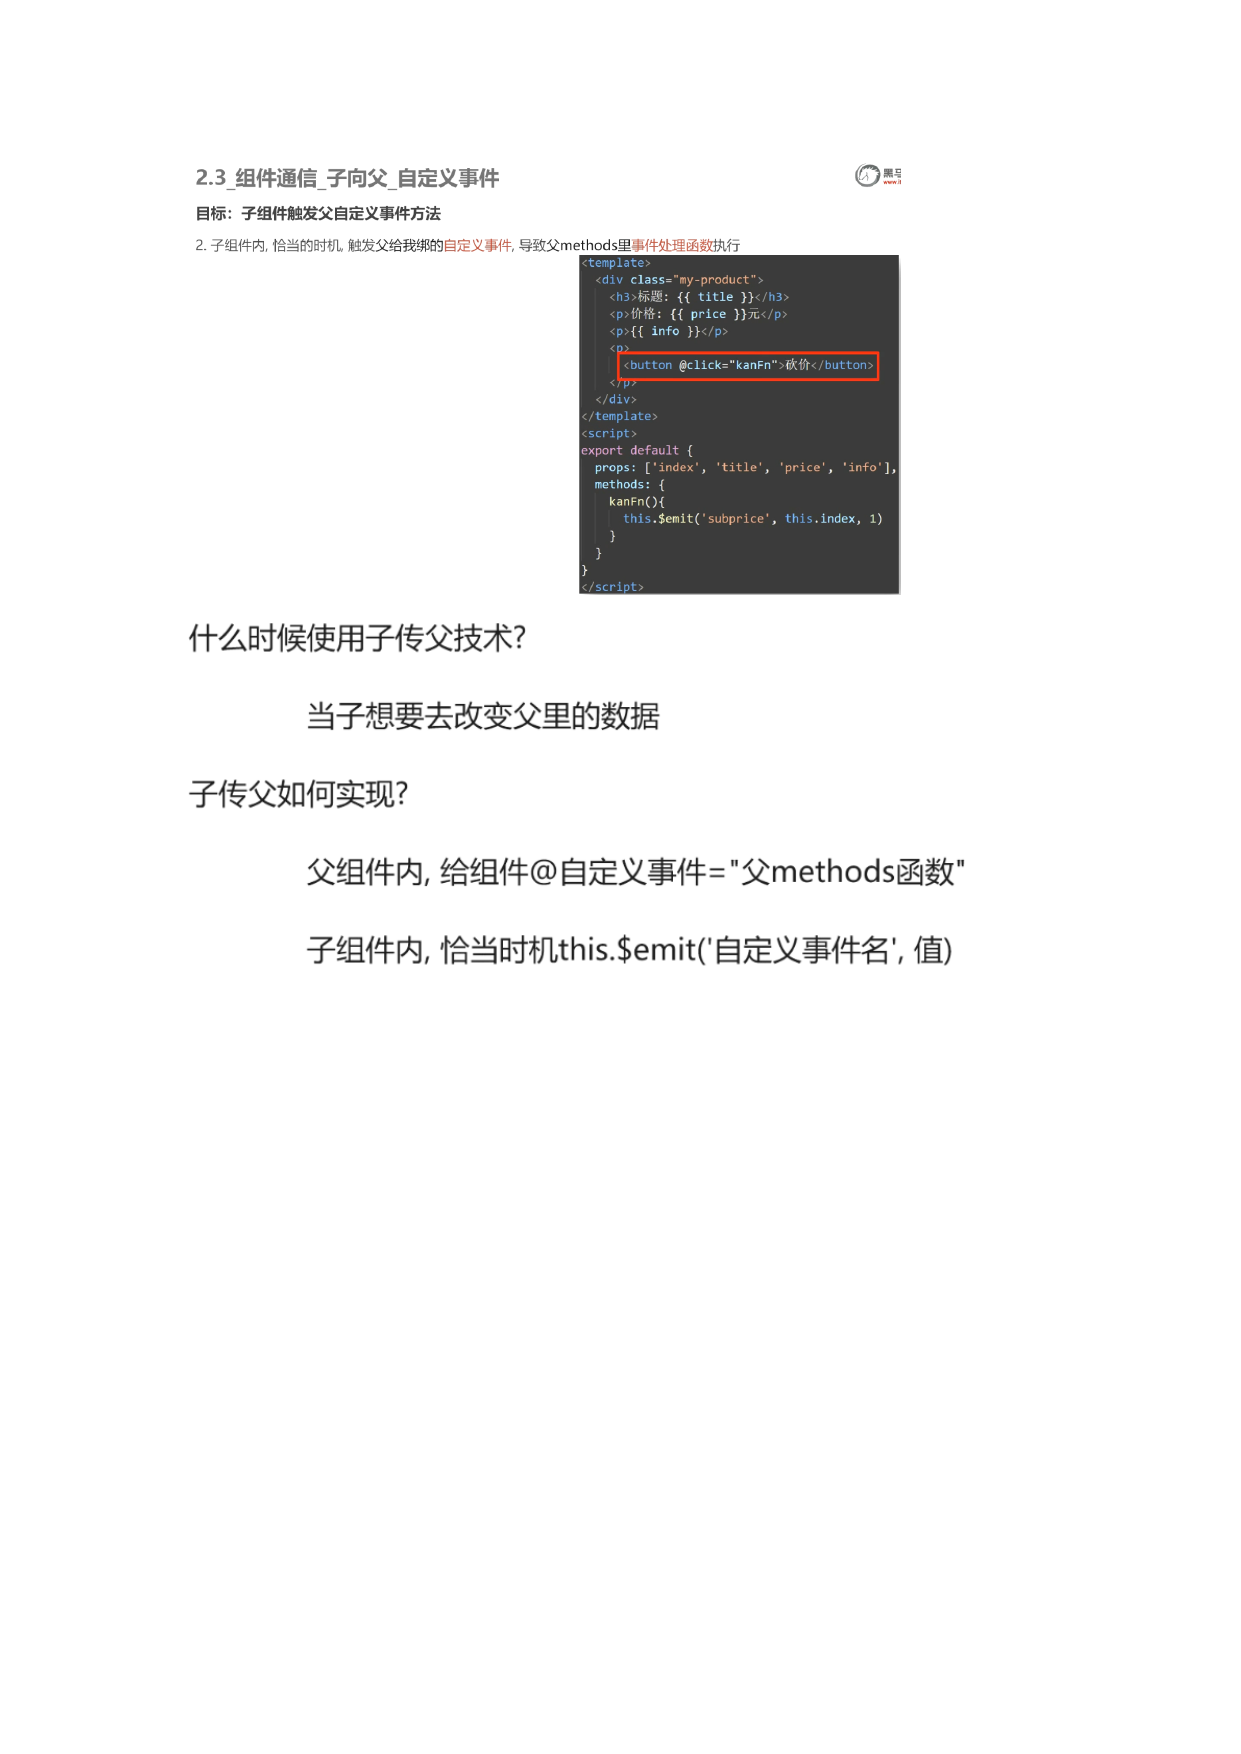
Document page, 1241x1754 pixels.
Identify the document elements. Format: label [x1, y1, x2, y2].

picture [187, 162, 901, 595]
picture [187, 617, 965, 973]
